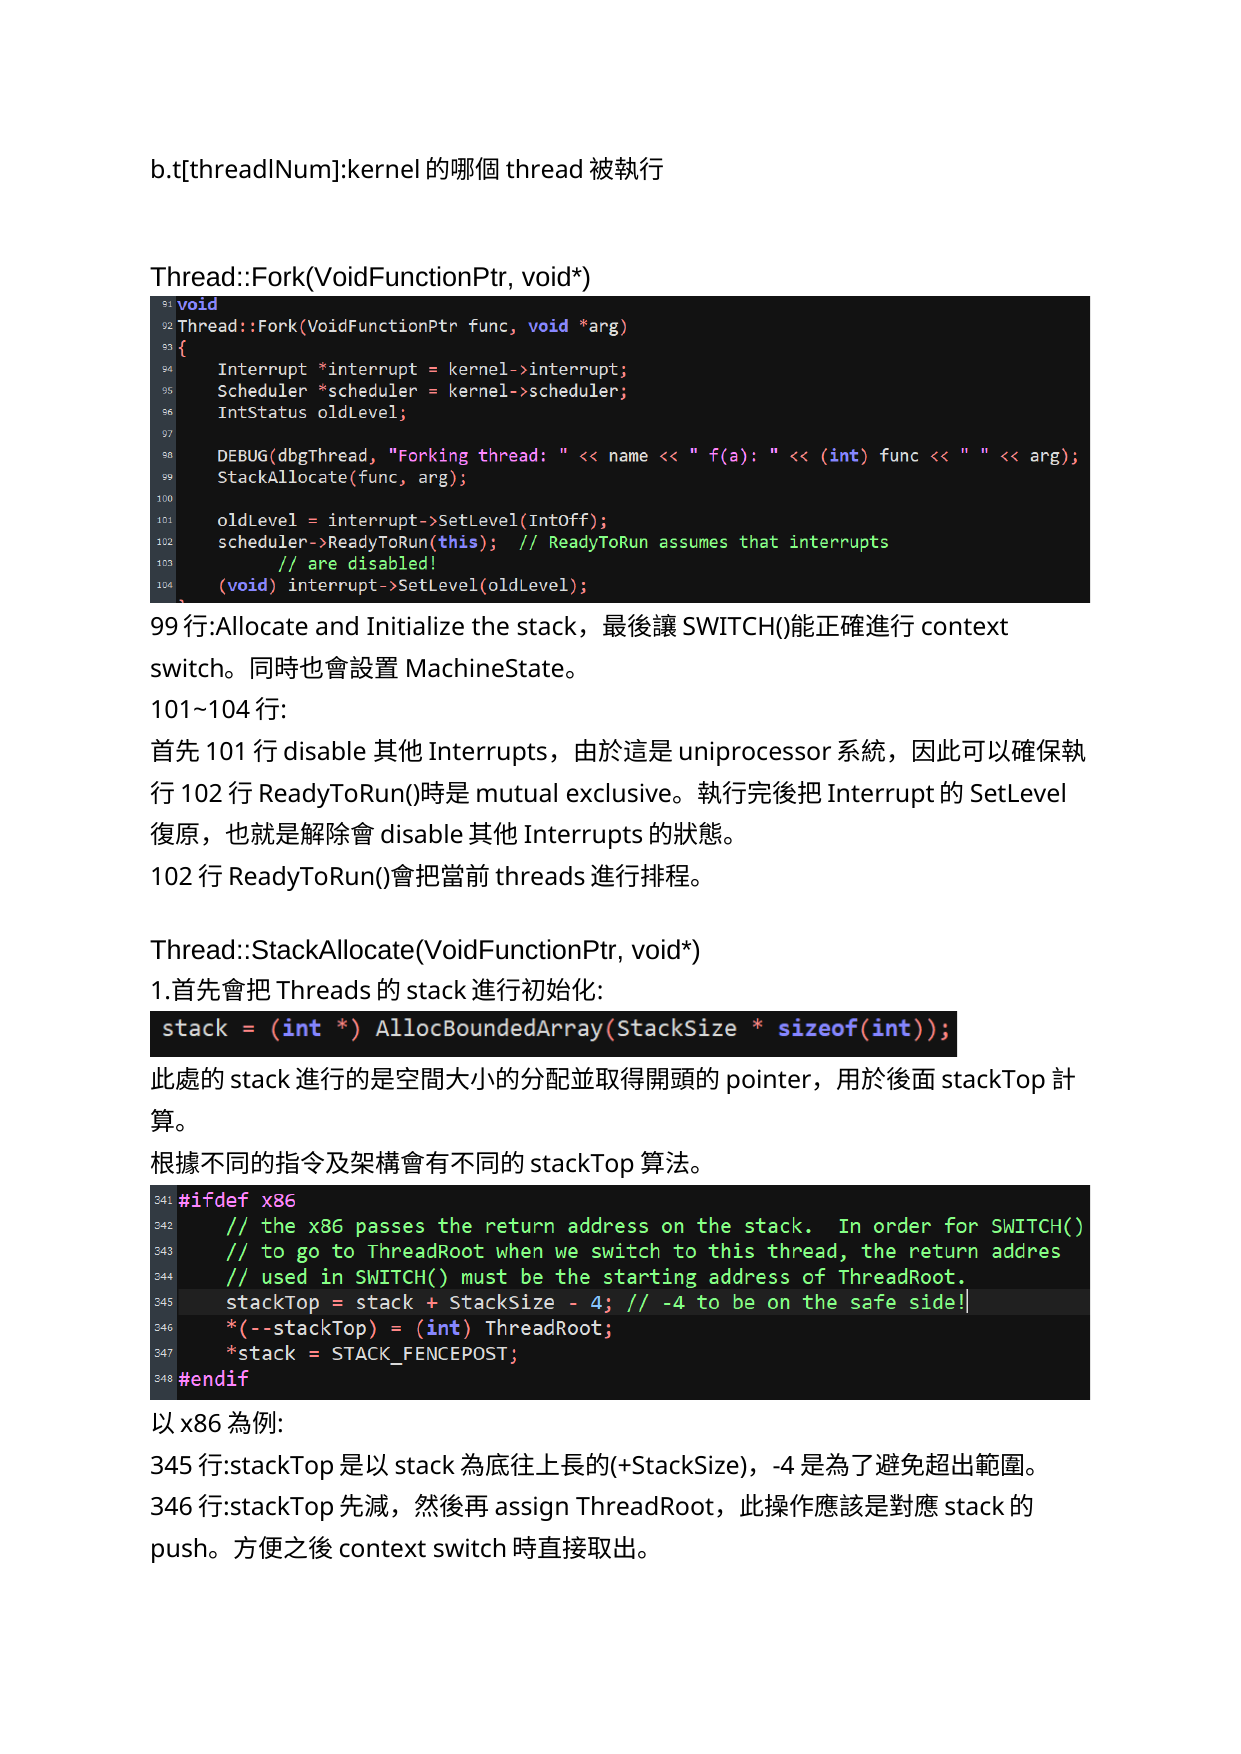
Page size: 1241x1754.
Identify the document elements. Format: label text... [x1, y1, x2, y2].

text 首先101行disable 其他Interrupts，由於這是uniprocessor系統，因此可以確保執行102行ReadyToRun()時是mutual exclusive。執行完後把Interrupt的SetLevel復原，也就是解除會disable其他Interrupts的狀態。 [150, 732, 1090, 851]
text 99行:Allocate and Initialize the stack，最後讓SWITCH()能正確進行context switch。同時也會設置MachineState。 [150, 607, 1090, 684]
picture [150, 1185, 1091, 1400]
text 102行ReadyToRun()會把當前threads進行排程。 [150, 857, 1090, 893]
text 1.首先會把Threads的stack進行初始化: [150, 970, 1090, 1006]
picture [150, 1011, 958, 1057]
text Thread::Fork(VoidFunctionPtr, void*) [150, 261, 1090, 292]
text b.t[threadlNum]:kernel的哪個thread被執行 [150, 150, 1090, 186]
text 此處的stack進行的是空間大小的分配並取得開頭的pointer，用於後面stackTop計算。 [150, 1060, 1090, 1138]
text Thread::StackAllocate(VoidFunctionPtr, void*) [150, 934, 1090, 966]
text 346行:stackTop先減，然後再assign ThreadRoot，此操作應該是對應stack的push。方便之後context switch時直接取出。 [150, 1487, 1090, 1565]
picture [150, 296, 1091, 603]
text 101~104行: [150, 690, 1090, 726]
text 以x86為例: [150, 1403, 1090, 1440]
text 根據不同的指令及架構會有不同的stackTop算法。 [150, 1143, 1090, 1179]
text 345行:stackTop是以stack為底往上長的(+StackSize)，-4是為了避免超出範圍。 [150, 1445, 1090, 1481]
